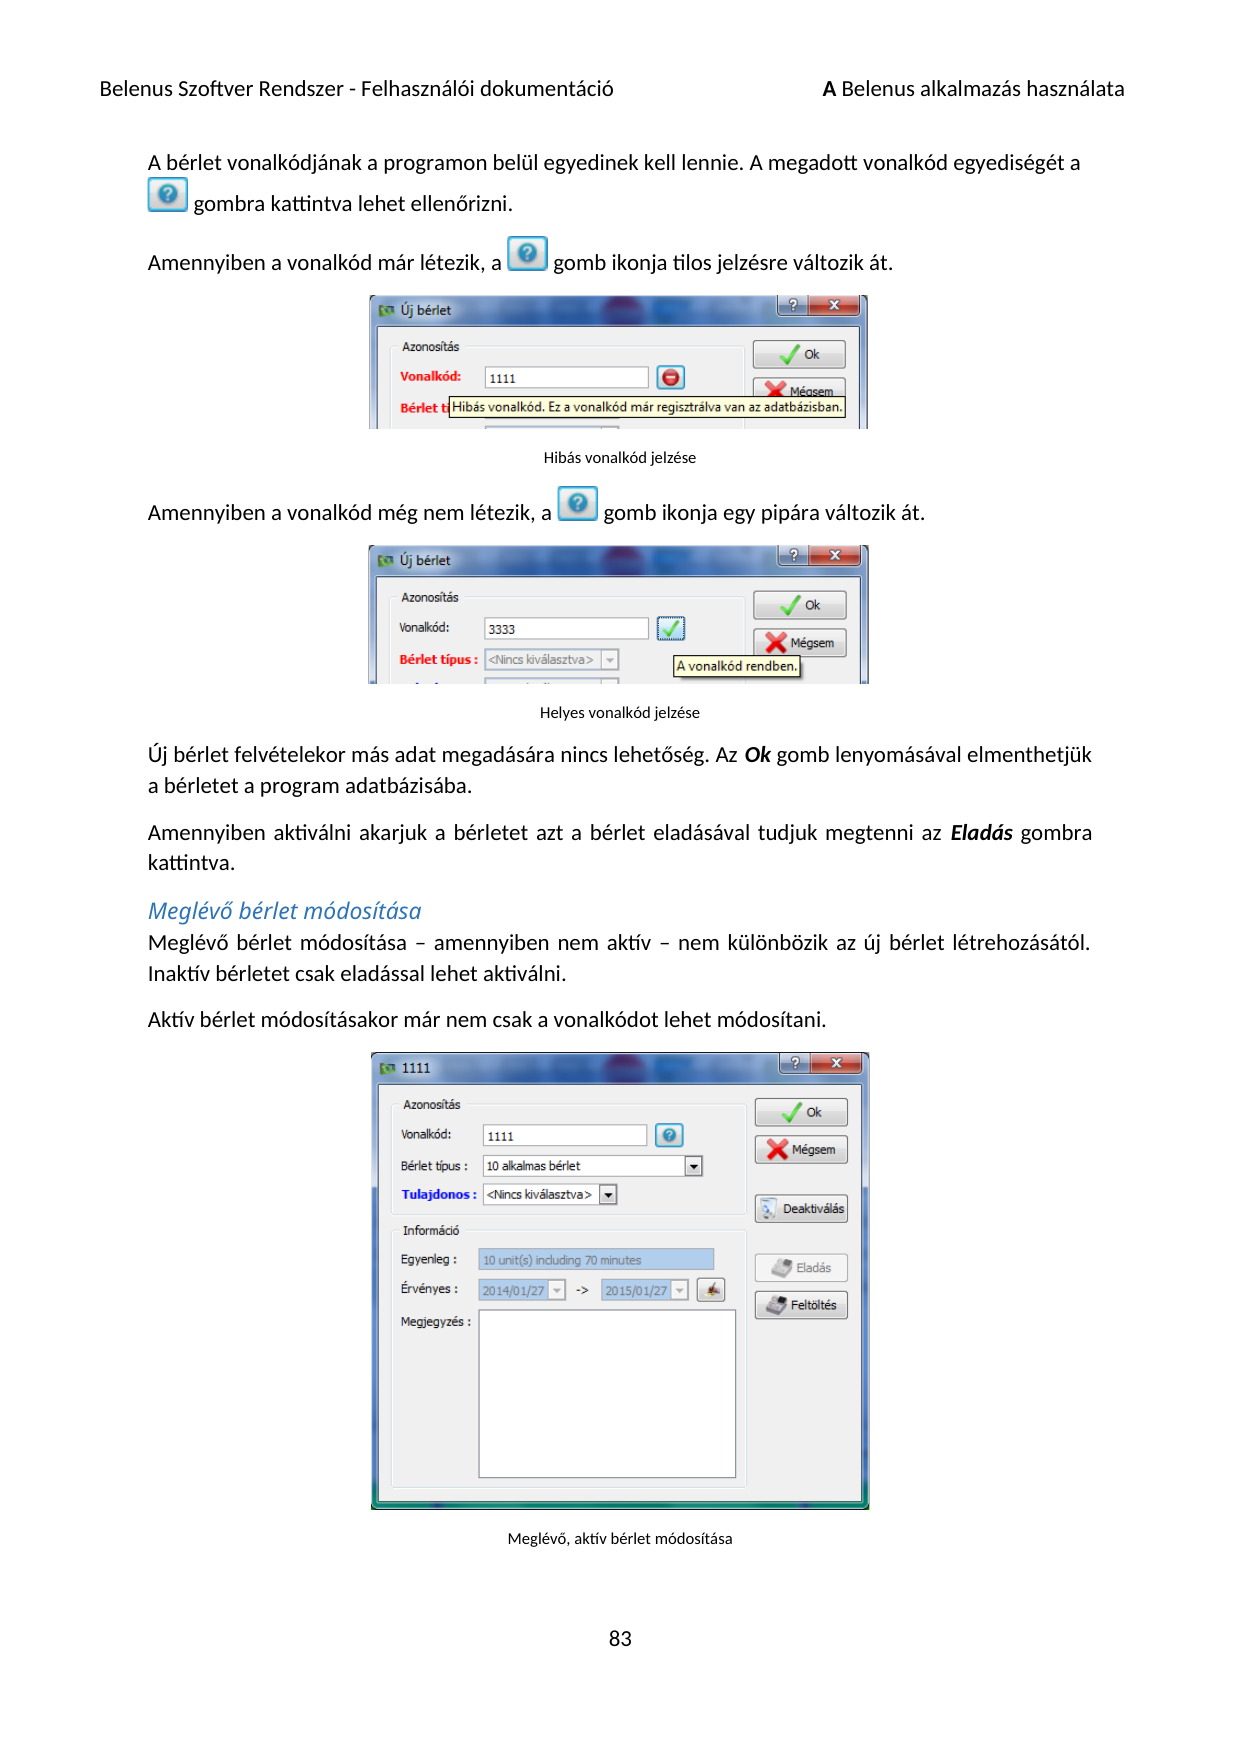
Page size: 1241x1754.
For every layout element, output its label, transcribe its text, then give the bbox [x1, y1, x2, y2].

text Aktív bérlet módosításakor már nem csak a vonalkódot lehet módosítani. [148, 1006, 1093, 1033]
picture [371, 1052, 870, 1510]
text Új bérlet felvételekor más adat megadására nincs lehetőség. Az Ok gomb lenyomásával elmenthetjük a bérletet a program adatbázisába. [148, 741, 1093, 799]
picture [369, 295, 871, 429]
picture [557, 486, 598, 521]
picture [147, 177, 188, 212]
text Helyes vonalkód jelzése [148, 702, 1093, 722]
picture [507, 236, 548, 271]
picture [368, 545, 872, 684]
text Amennyiben a vonalkód már létezik, a gomb ikonja tilos jelzésre változik át. [148, 236, 1093, 276]
text Meglévő bérlet módosítása – amennyiben nem aktív – nem különbözik az új bérlet létrehozásától. Inaktív bérletet csak eladással lehet aktiválni. [148, 928, 1093, 987]
text Amennyiben aktiválni akarjuk a bérletet azt a bérlet eladásával tudjuk megtenni az Eladás gombra kattintva. [148, 818, 1093, 876]
text A bérlet vonalkódjának a programon belül egyedinek kell lennie. A megadott vonalkód egyediségét a gombra kattintva lehet ellenőrizni. [148, 148, 1093, 217]
text Meglévő, aktív bérlet módosítása [148, 1528, 1093, 1549]
subtitle Meglévő bérlet módosítása [148, 895, 1093, 926]
text Hibás vonalkód jelzése [148, 448, 1093, 468]
text Amennyiben a vonalkód még nem létezik, a gomb ikonja egy pipára változik át. [148, 486, 1093, 526]
